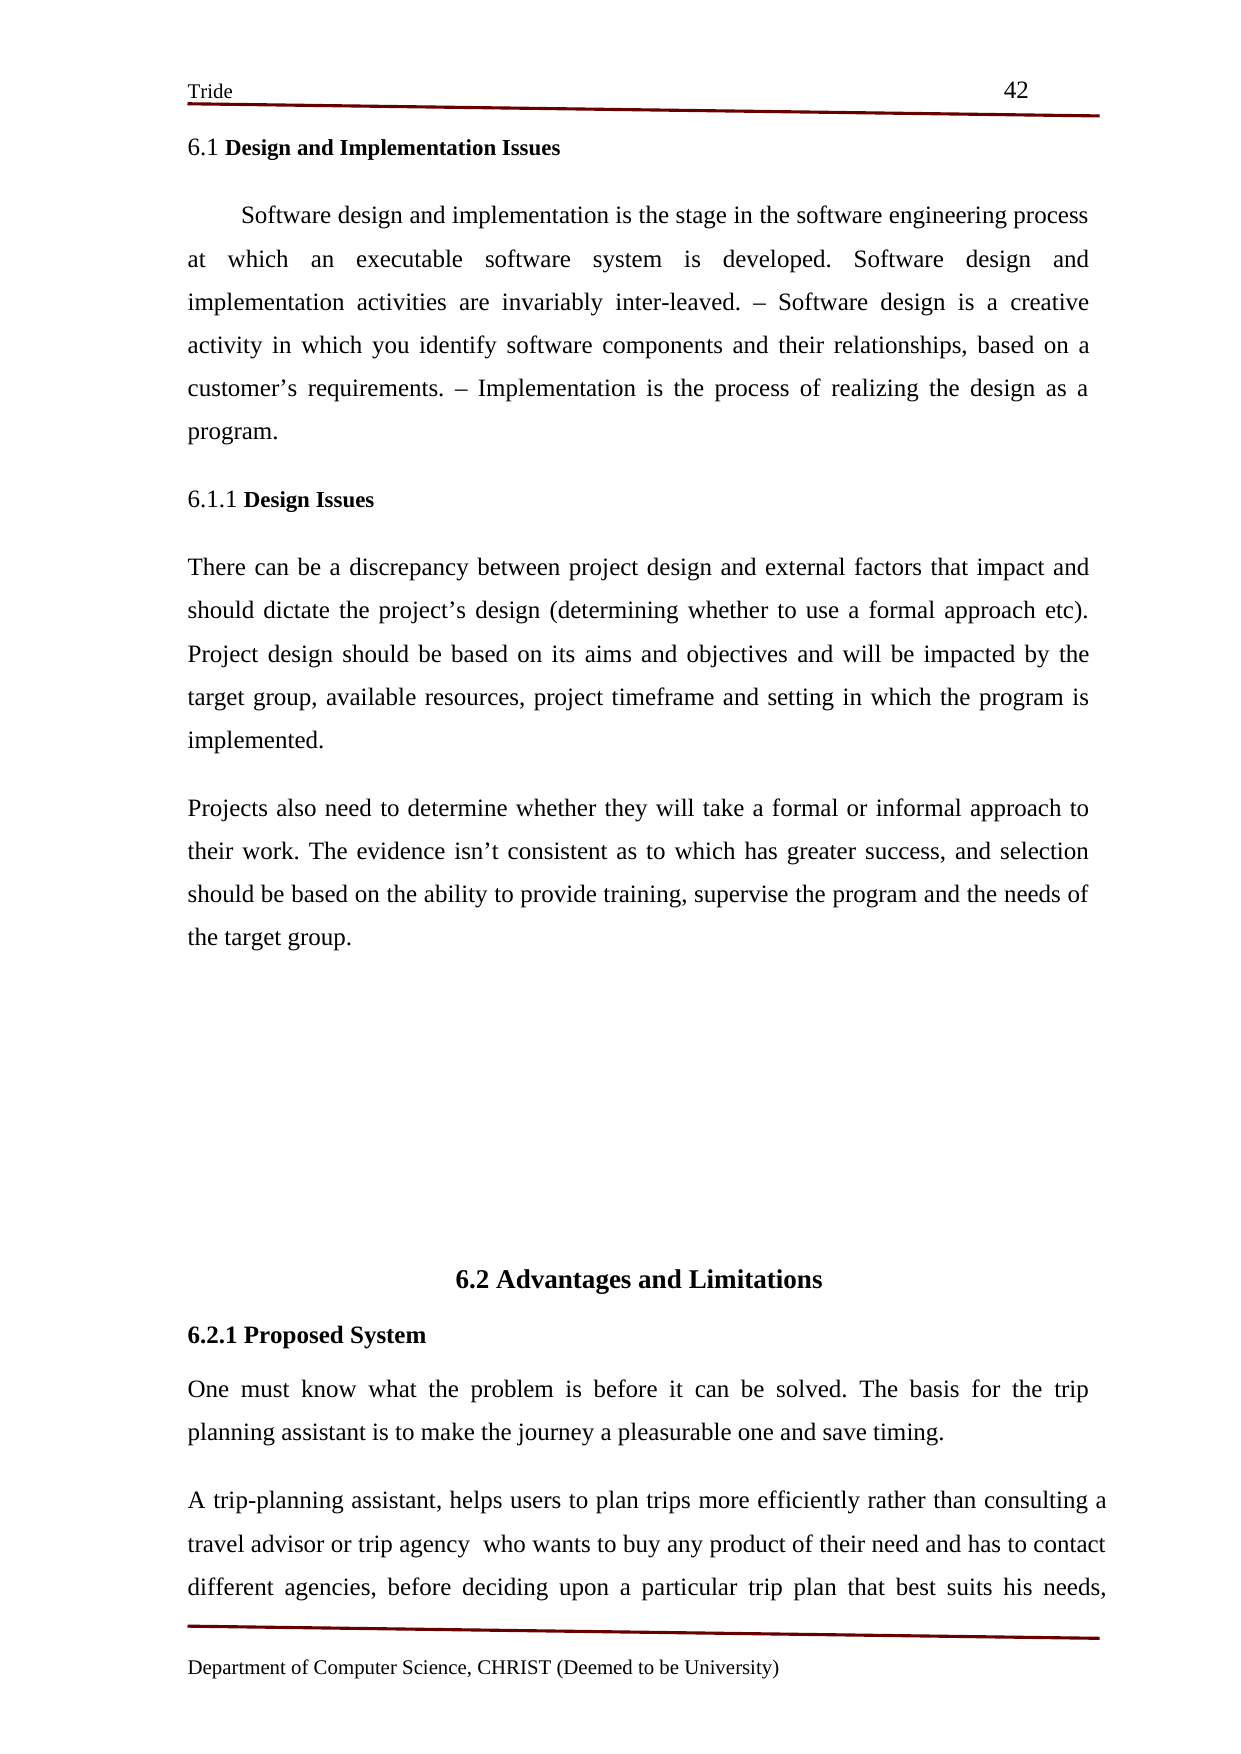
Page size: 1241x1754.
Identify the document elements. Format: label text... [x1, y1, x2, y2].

text 6.1.1 Design Issues [187, 484, 1090, 513]
text 6.2 Advantages and Limitations [187, 1263, 1090, 1294]
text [187, 1486, 1108, 1601]
text One must know what the problem is before it can be solved. The basis for the trip planning assistant is to make the journey a pleasurable one and save timing. [187, 1374, 1090, 1446]
text 6.2.1 Proposed System [187, 1321, 1090, 1349]
text Projects also need to determine whether they will take a formal or informal approach to their work. The evidence isn’t consistent as to which has greater success, and selection should be based on the ability to provide training, supervise the program and the needs of the target group. [187, 793, 1090, 951]
text 6.1 Design and Implementation Issues [187, 132, 1090, 161]
text Software design and implementation is the stage in the software engineering process at which an executable software system is developed. Software design and implementation activities are invariably inter-leaved. – Software design is a creative activity in which you identify software components and their relationships, based on a customer’s requirements. – Implementation is the process of realizing the design as a program. [187, 201, 1090, 445]
text There can be a discrepancy between project design and external factors that impact and should dictate the project’s design (determining whether to use a formal approach etc). Project design should be based on its aims and objectives and will be impacted by the target group, available resources, project timeframe and setting in which the program is implemented. [187, 552, 1090, 754]
